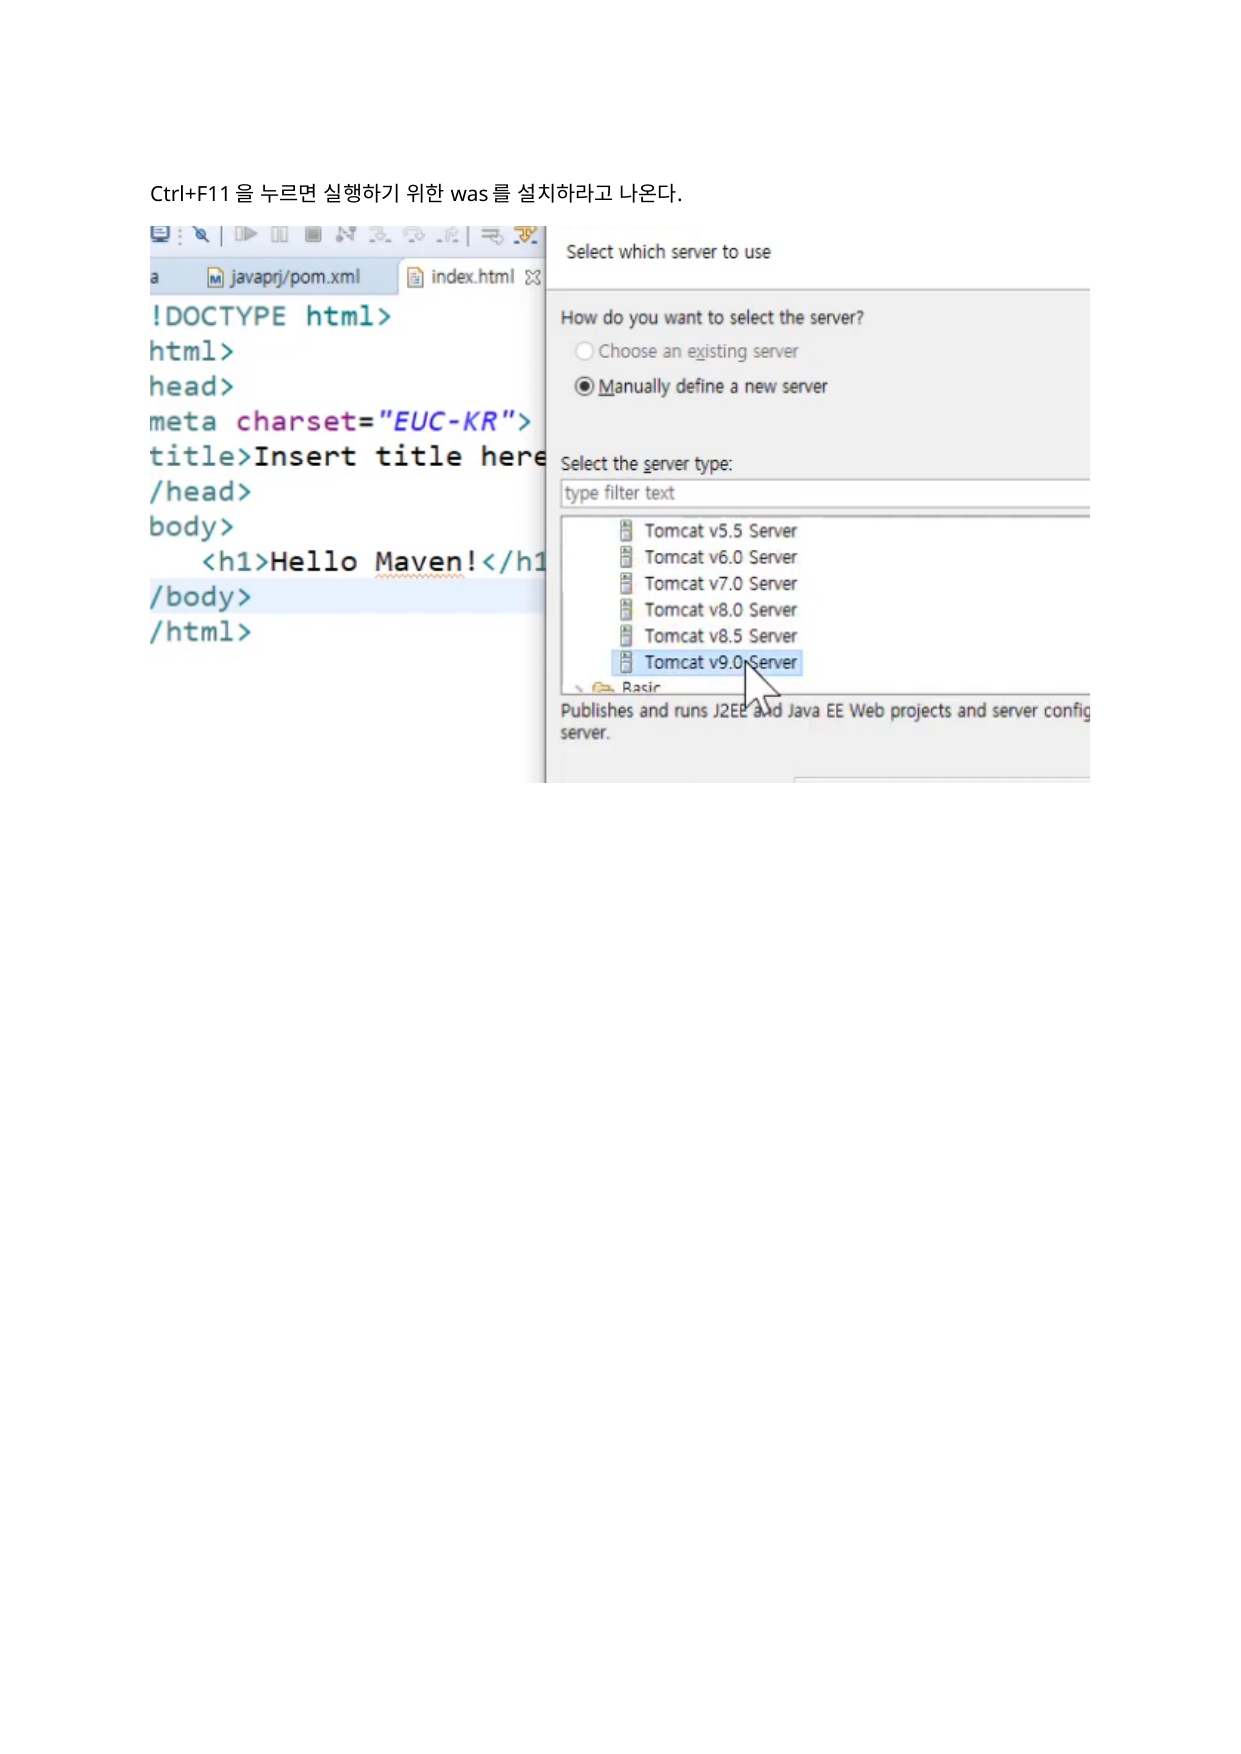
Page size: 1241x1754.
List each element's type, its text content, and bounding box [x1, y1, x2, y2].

picture [150, 226, 1091, 783]
text Ctrl+F11을 누르면 실행하기 위한 was를 설치하라고 나온다. [150, 177, 1090, 207]
